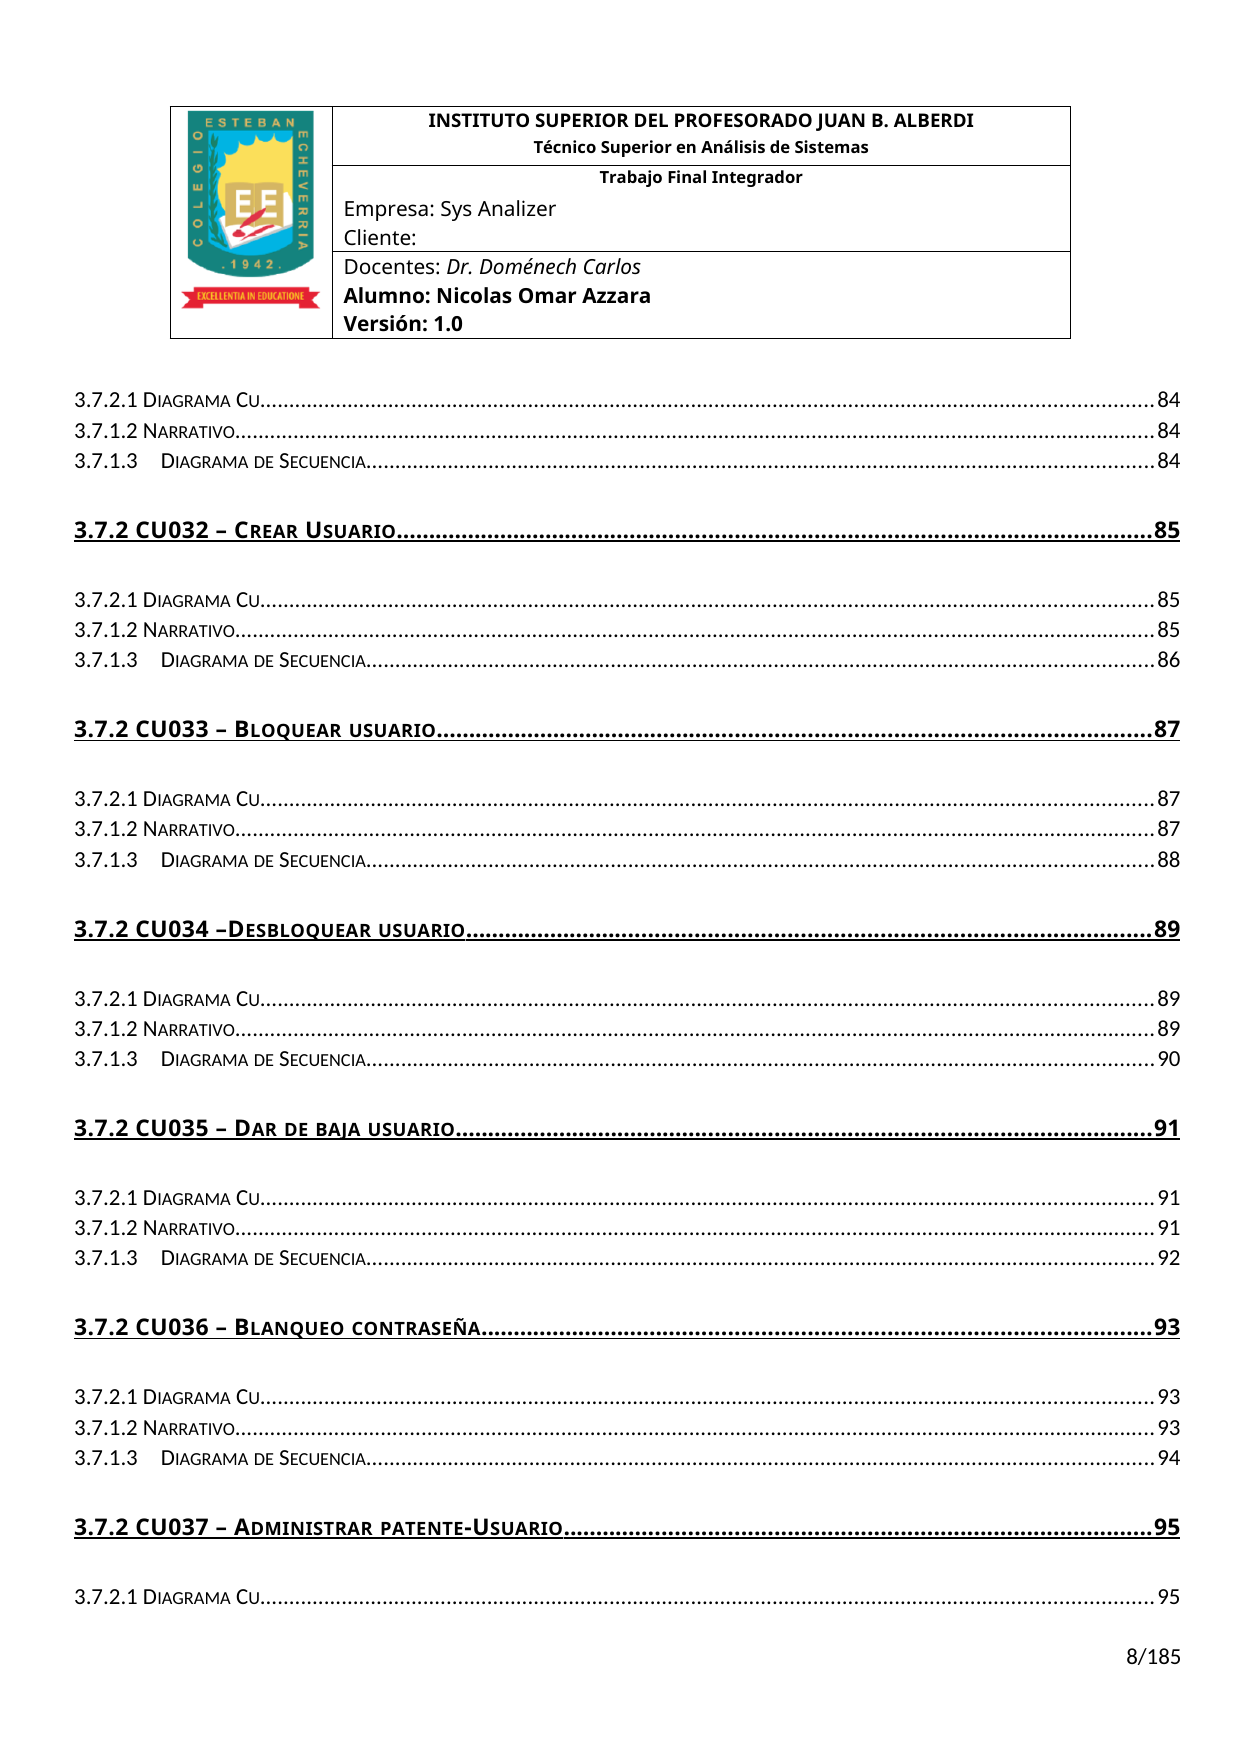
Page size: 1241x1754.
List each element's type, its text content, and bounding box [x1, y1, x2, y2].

text 3.7.2.1 Diagrama Cu 87 [74, 784, 1181, 812]
text 3.7.2 CU035 – Dar de baja usuario 91 [74, 1112, 1181, 1143]
text 3.7.1.3 Diagrama de Secuencia 86 [74, 645, 1181, 673]
text 3.7.1.3 Diagrama de Secuencia 90 [74, 1044, 1181, 1072]
text 3.7.1.3 Diagrama de Secuencia 92 [74, 1243, 1181, 1272]
text 3.7.2 CU032 – Crear Usuario 85 [74, 514, 1181, 545]
text 3.7.1.3 Diagrama de Secuencia 94 [74, 1443, 1181, 1471]
text 3.7.2.1 Diagrama Cu 91 [74, 1183, 1181, 1211]
text 3.7.2.1 Diagrama Cu 95 [74, 1582, 1181, 1610]
text 3.7.2 CU034 –Desbloquear usuario 89 [74, 912, 1181, 944]
text 3.7.2.1 Diagrama Cu 93 [74, 1382, 1181, 1411]
text 3.7.1.2 Narrativo 91 [74, 1213, 1181, 1241]
picture [181, 107, 321, 322]
text 3.7.2.1 Diagrama Cu 85 [74, 585, 1181, 613]
text 3.7.1.2 Narrativo 84 [74, 416, 1181, 444]
text 3.7.2 CU037 – Administrar patente-Usuario 95 [74, 1511, 1181, 1542]
text 3.7.1.3 Diagrama de Secuencia 84 [74, 446, 1181, 474]
text 3.7.2.1 Diagrama Cu 89 [74, 984, 1181, 1012]
text 3.7.2 CU036 – Blanqueo contraseña 93 [74, 1311, 1181, 1342]
text 3.7.1.2 Narrativo 89 [74, 1014, 1181, 1042]
text 3.7.1.3 Diagrama de Secuencia 88 [74, 845, 1181, 873]
text 3.7.1.2 Narrativo 93 [74, 1413, 1181, 1441]
text 3.7.1.2 Narrativo 87 [74, 814, 1181, 843]
text 3.7.1.2 Narrativo 85 [74, 615, 1181, 643]
text 3.7.2 CU033 – Bloquear usuario 87 [74, 713, 1181, 744]
text 3.7.2.1 Diagrama Cu 84 [74, 386, 1181, 414]
